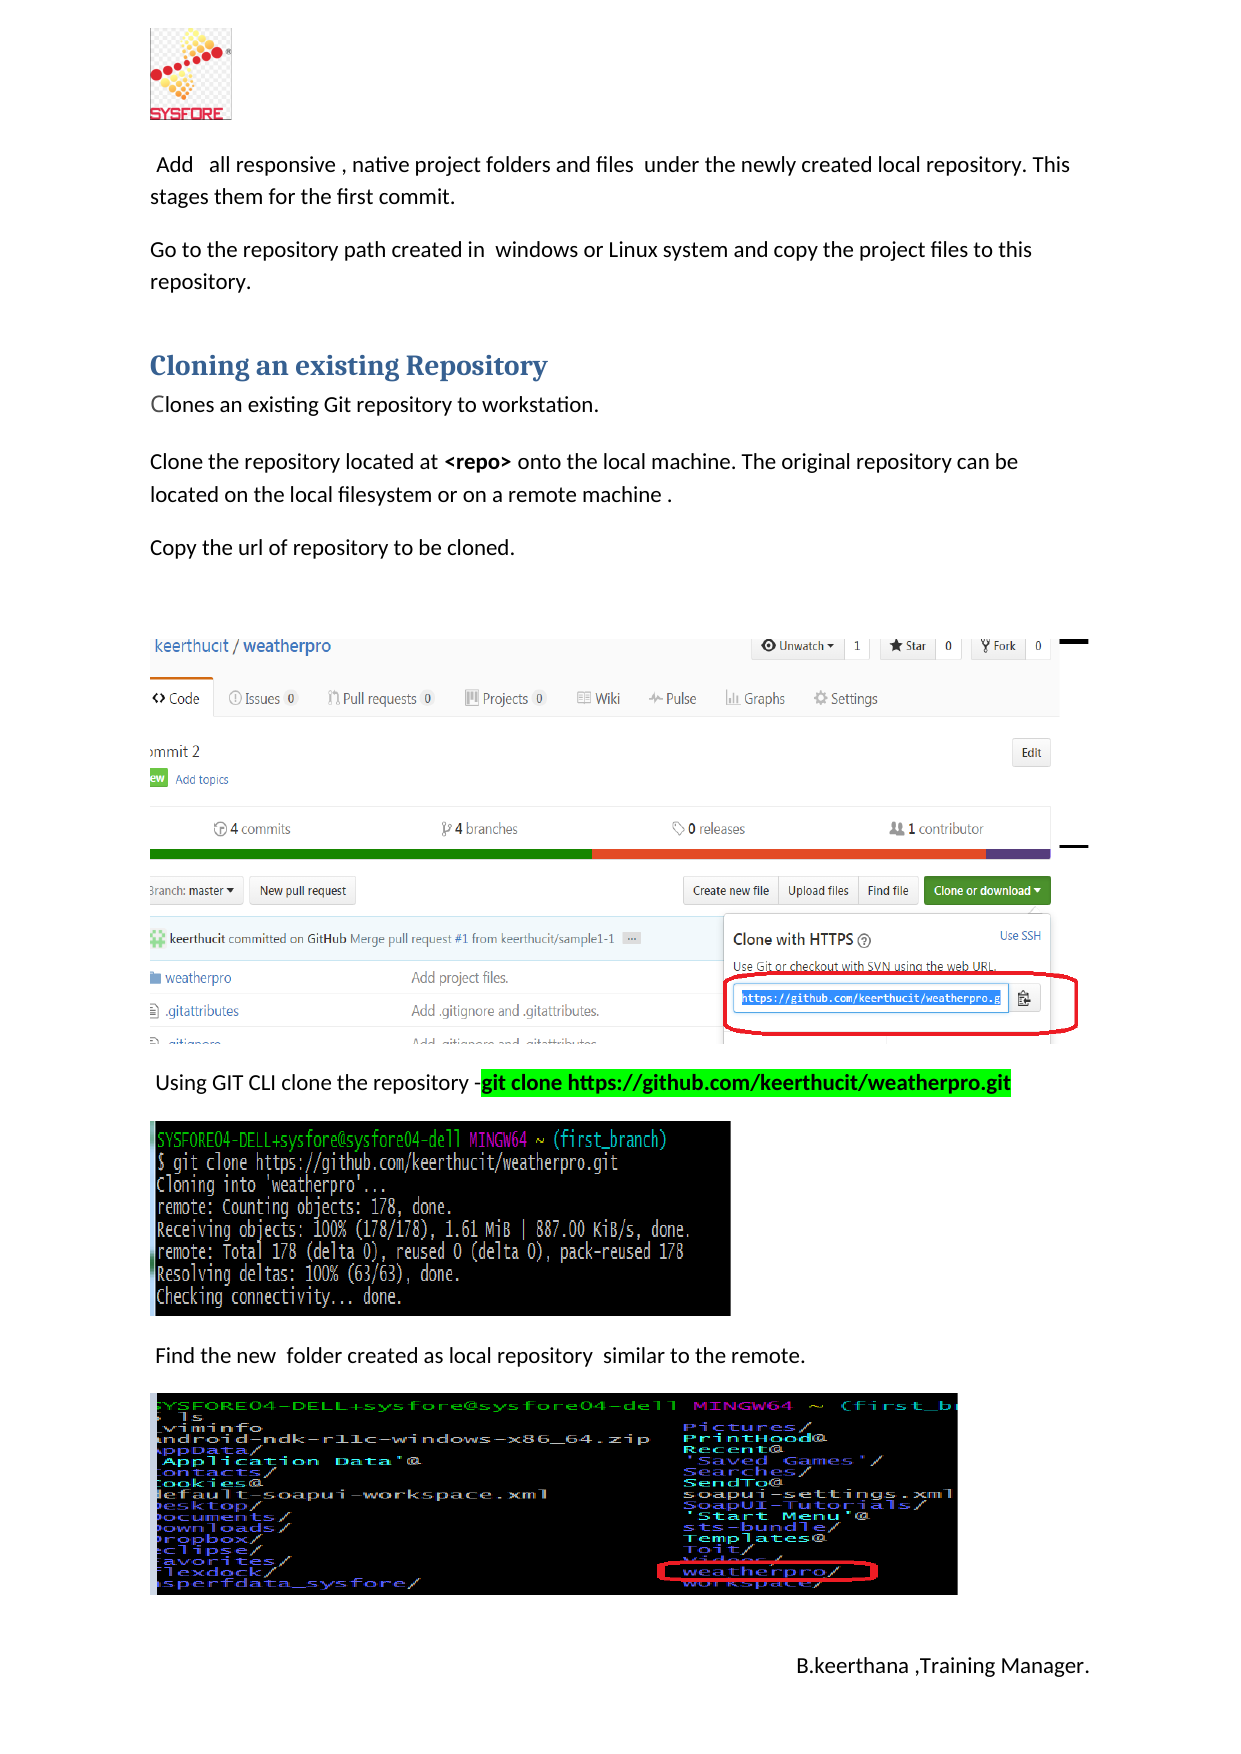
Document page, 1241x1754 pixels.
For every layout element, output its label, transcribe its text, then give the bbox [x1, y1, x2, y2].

text Go to the repository path created in windows or Linux system and copy the project files to this repository. [150, 235, 1090, 295]
picture [150, 639, 1089, 1044]
picture [150, 1393, 958, 1595]
text Using GIT CLI clone the repository -git clone https://github.com/keerthucit/weatherpro.git [150, 1068, 1090, 1097]
text Clone the repository located at <repo> onto the local machine. The original repository can be located on the local filesystem or on a remote machine . [150, 445, 1090, 508]
subtitle Cloning an existing Repository [150, 349, 1090, 383]
picture [150, 28, 232, 120]
text Add all responsive , native project folders and files under the newly created local repository. This stages them for the first commit. [150, 150, 1090, 210]
picture [150, 1121, 731, 1316]
text Copy the url of repository to be cloned. [150, 533, 1090, 561]
text Find the new folder created as local repository similar to the remote. [150, 1341, 1090, 1369]
text Clones an existing Git repository to workstation. [150, 388, 1090, 419]
